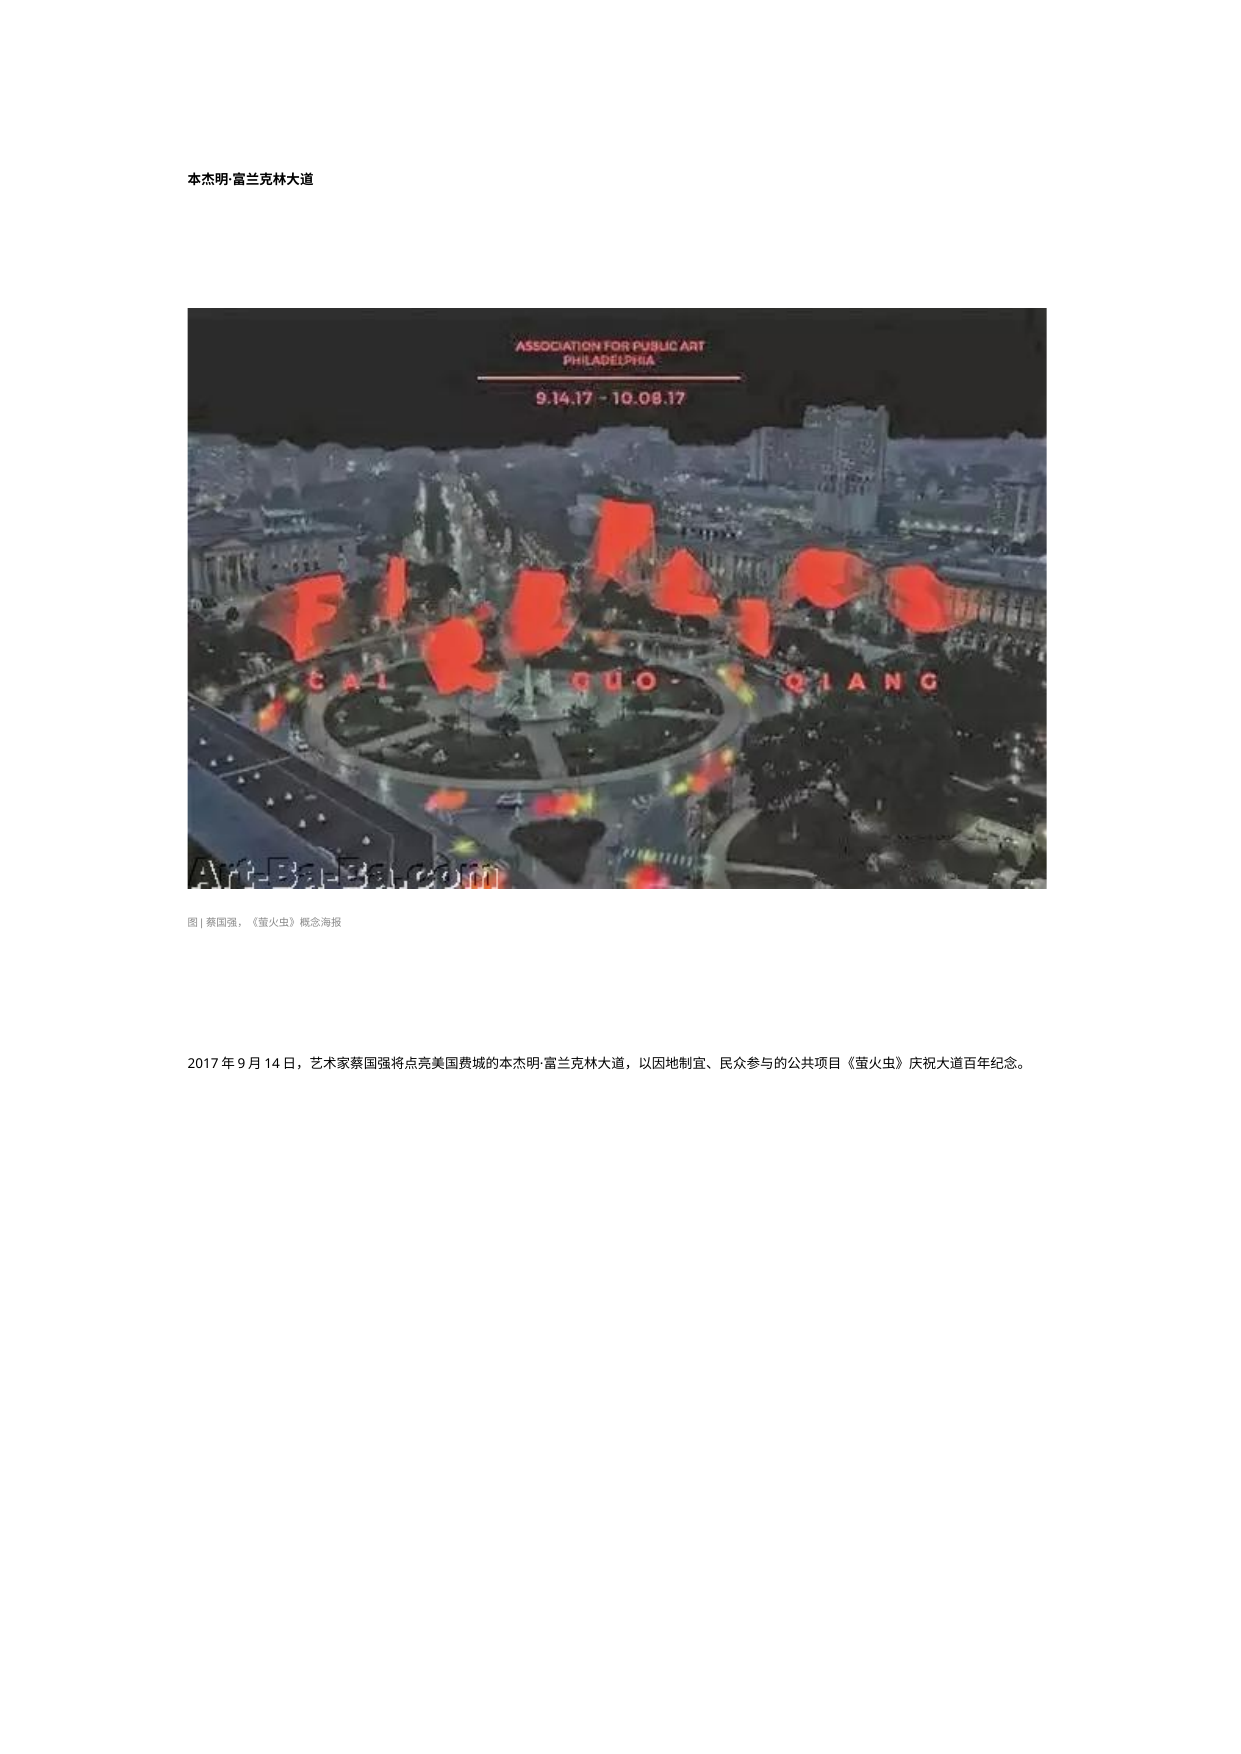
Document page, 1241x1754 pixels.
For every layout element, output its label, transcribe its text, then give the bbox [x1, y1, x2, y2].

text 2017年9月14日，艺术家蔡国强将点亮美国费城的本杰明·富兰克林大道，以因地制宜、民众参与的公共项目《萤火虫》庆祝大道百年纪念。 [187, 1047, 1053, 1079]
text 图 | 蔡国强，《萤火虫》概念海报 [187, 905, 1053, 938]
picture [187, 308, 1047, 889]
text 本杰明·富兰克林大道 [187, 162, 1053, 194]
